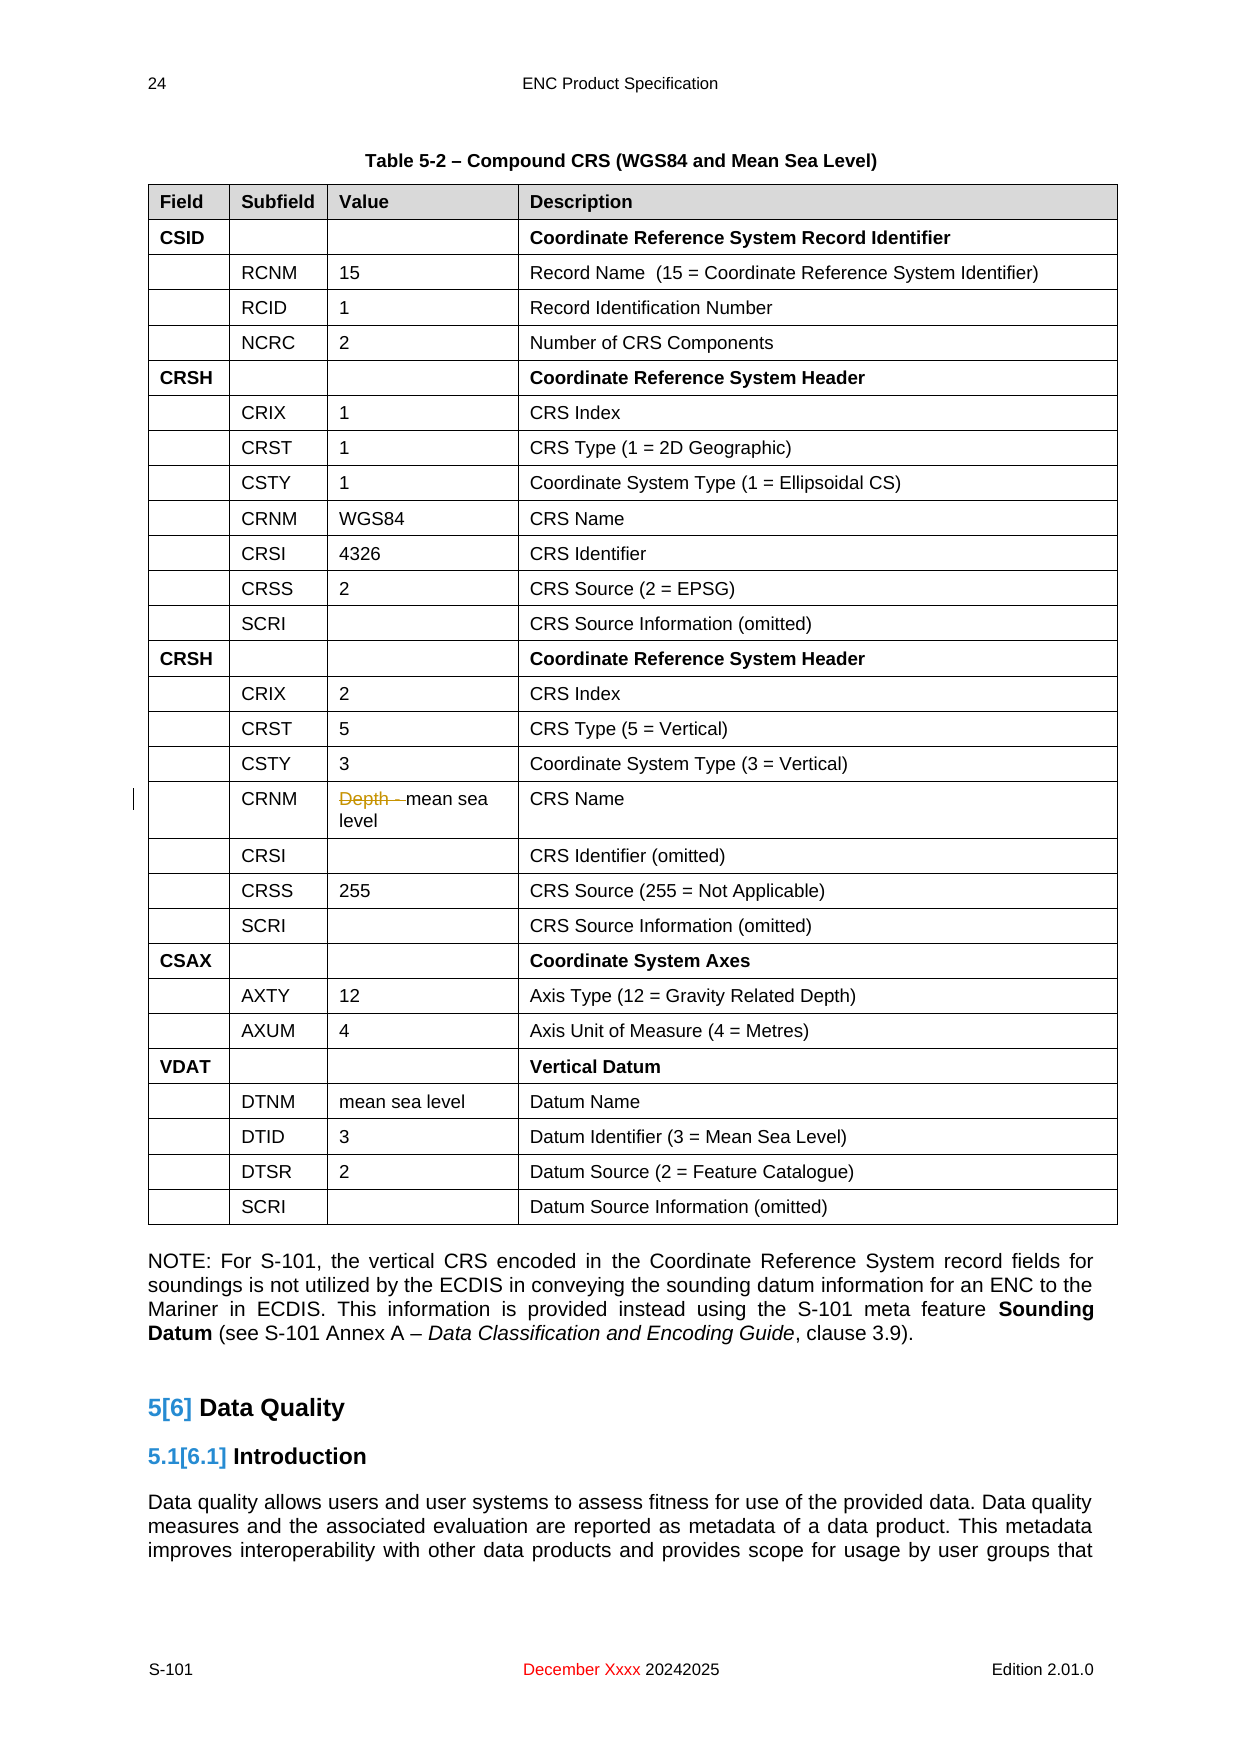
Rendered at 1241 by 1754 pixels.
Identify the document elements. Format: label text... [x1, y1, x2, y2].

table_cell CRIX [230, 677, 327, 711]
table_cell CSAX [149, 944, 229, 978]
table_cell Coordinate System Axes [519, 944, 1117, 978]
table_cell [149, 1155, 229, 1188]
table_cell CSTY [230, 466, 327, 500]
table_cell DTNM [230, 1084, 327, 1118]
table_cell [149, 326, 229, 359]
table_cell WGS84 [328, 501, 518, 535]
table_cell [149, 1119, 229, 1153]
table_cell CRSH [149, 641, 229, 676]
table_cell 255 [328, 874, 518, 908]
table_cell [149, 255, 229, 289]
table_cell [149, 571, 229, 605]
table_cell [230, 641, 327, 676]
table_cell Datum Identifier (3 = Mean Sea Level) [519, 1119, 1117, 1153]
table_cell CRST [230, 712, 327, 746]
table_cell Vertical Datum [519, 1049, 1117, 1083]
table_cell [328, 1049, 518, 1083]
table_cell AXTY [230, 979, 327, 1013]
table_cell Axis Unit of Measure (4 = Metres) [519, 1014, 1117, 1048]
table_cell [328, 220, 518, 254]
table_cell Coordinate Reference System Header [519, 641, 1117, 676]
table_cell Coordinate System Type (1 = Ellipsoidal CS) [519, 466, 1117, 500]
table_cell CRS Identifier (omitted) [519, 839, 1117, 873]
table_cell 4 [328, 1014, 518, 1048]
text NOTE: For S-101, the vertical CRS encoded in the Coordinate Reference System record fields for soundings is not utilized by the ECDIS in conveying the sounding datum information for an ENC to the Mariner in ECDIS. This information is provided instead using the S-101 meta feature Sounding Datum (see S-101 Annex A – Data Classification and Encoding Guide, clause 3.9). [148, 1249, 1094, 1344]
text Table 5-2 – Compound CRS (WGS84 and Mean Sea Level) [148, 150, 1094, 172]
table_cell 15 [328, 255, 518, 289]
table_header Description [519, 185, 1117, 219]
table_cell CRSH [149, 361, 229, 395]
table_cell Number of CRS Components [519, 326, 1117, 359]
table_cell 2 [328, 326, 518, 359]
table_cell CRST [230, 431, 327, 465]
table_cell DTID [230, 1119, 327, 1153]
table_cell [149, 431, 229, 465]
table_cell [149, 1190, 229, 1224]
table_cell [328, 944, 518, 978]
table_cell CRS Name [519, 782, 1117, 837]
table_cell 1 [328, 466, 518, 500]
table_cell CRNM [230, 782, 327, 837]
table_cell CRNM [230, 501, 327, 535]
table_cell Datum Name [519, 1084, 1117, 1118]
table_cell CRS Type (1 = 2D Geographic) [519, 431, 1117, 465]
table_cell 2 [328, 677, 518, 711]
subtitle Data Quality [148, 1393, 1094, 1422]
table_cell [149, 290, 229, 324]
table_cell Coordinate Reference System Header [519, 361, 1117, 395]
table_cell Datum Source (2 = Feature Catalogue) [519, 1155, 1117, 1188]
subtitle Introduction [148, 1443, 1094, 1469]
table_cell CRS Source Information (omitted) [519, 909, 1117, 943]
table_cell CRS Source (2 = EPSG) [519, 571, 1117, 605]
table_cell CRS Source (255 = Not Applicable) [519, 874, 1117, 908]
table_cell Axis Type (12 = Gravity Related Depth) [519, 979, 1117, 1013]
table_cell CRSI [230, 536, 327, 570]
table_cell [230, 220, 327, 254]
table_cell [149, 396, 229, 430]
table_cell [149, 979, 229, 1013]
table_cell 4326 [328, 536, 518, 570]
table_cell [230, 944, 327, 978]
table_cell 2 [328, 1155, 518, 1188]
table_cell [149, 677, 229, 711]
table_cell CRS Index [519, 396, 1117, 430]
table_cell 12 [328, 979, 518, 1013]
table_cell CRSS [230, 874, 327, 908]
table_cell [328, 909, 518, 943]
table_cell CRS Source Information (omitted) [519, 606, 1117, 640]
table_cell Record Identification Number [519, 290, 1117, 324]
table_cell [328, 361, 518, 395]
table_cell [149, 909, 229, 943]
table_cell Coordinate System Type (3 = Vertical) [519, 747, 1117, 781]
table_cell CRS Identifier [519, 536, 1117, 570]
table_cell CRSS [230, 571, 327, 605]
table_cell [328, 641, 518, 676]
table_cell Record Name (15 = Coordinate Reference System Identifier) [519, 255, 1117, 289]
table_header Value [328, 185, 518, 219]
table_cell DTSR [230, 1155, 327, 1188]
table_cell 3 [328, 1119, 518, 1153]
table_cell 1 [328, 396, 518, 430]
table_cell Coordinate Reference System Record Identifier [519, 220, 1117, 254]
table_cell AXUM [230, 1014, 327, 1048]
table_cell [149, 874, 229, 908]
table_cell 1 [328, 431, 518, 465]
table_cell [149, 1084, 229, 1118]
table_cell [149, 466, 229, 500]
table_cell 5 [328, 712, 518, 746]
table_cell [328, 1190, 518, 1224]
table_cell CRS Index [519, 677, 1117, 711]
table_cell [328, 839, 518, 873]
table_header Field [149, 185, 229, 219]
table_cell Datum Source Information (omitted) [519, 1190, 1117, 1224]
table_cell SCRI [230, 1190, 327, 1224]
table_cell [149, 782, 229, 837]
table_cell 2 [328, 571, 518, 605]
table_cell 1 [328, 290, 518, 324]
table_cell CRS Name [519, 501, 1117, 535]
table_cell [230, 361, 327, 395]
table_cell CRIX [230, 396, 327, 430]
table_cell mean sea level [328, 1084, 518, 1118]
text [148, 1490, 1094, 1562]
table_cell [149, 1014, 229, 1048]
table_cell CRSI [230, 839, 327, 873]
table_cell [149, 747, 229, 781]
table_cell [149, 501, 229, 535]
table_cell VDAT [149, 1049, 229, 1083]
table_header Subfield [230, 185, 327, 219]
table_cell SCRI [230, 909, 327, 943]
table_cell RCID [230, 290, 327, 324]
table_cell CSID [149, 220, 229, 254]
table_cell 3 [328, 747, 518, 781]
table_cell [149, 839, 229, 873]
table_cell [328, 606, 518, 640]
table_cell RCNM [230, 255, 327, 289]
table_cell [149, 606, 229, 640]
table_cell [149, 536, 229, 570]
table_cell [230, 1049, 327, 1083]
table_cell NCRC [230, 326, 327, 359]
table_cell mean sea level [328, 782, 518, 837]
table_cell [149, 712, 229, 746]
table_cell CRS Type (5 = Vertical) [519, 712, 1117, 746]
table_cell SCRI [230, 606, 327, 640]
table_cell CSTY [230, 747, 327, 781]
